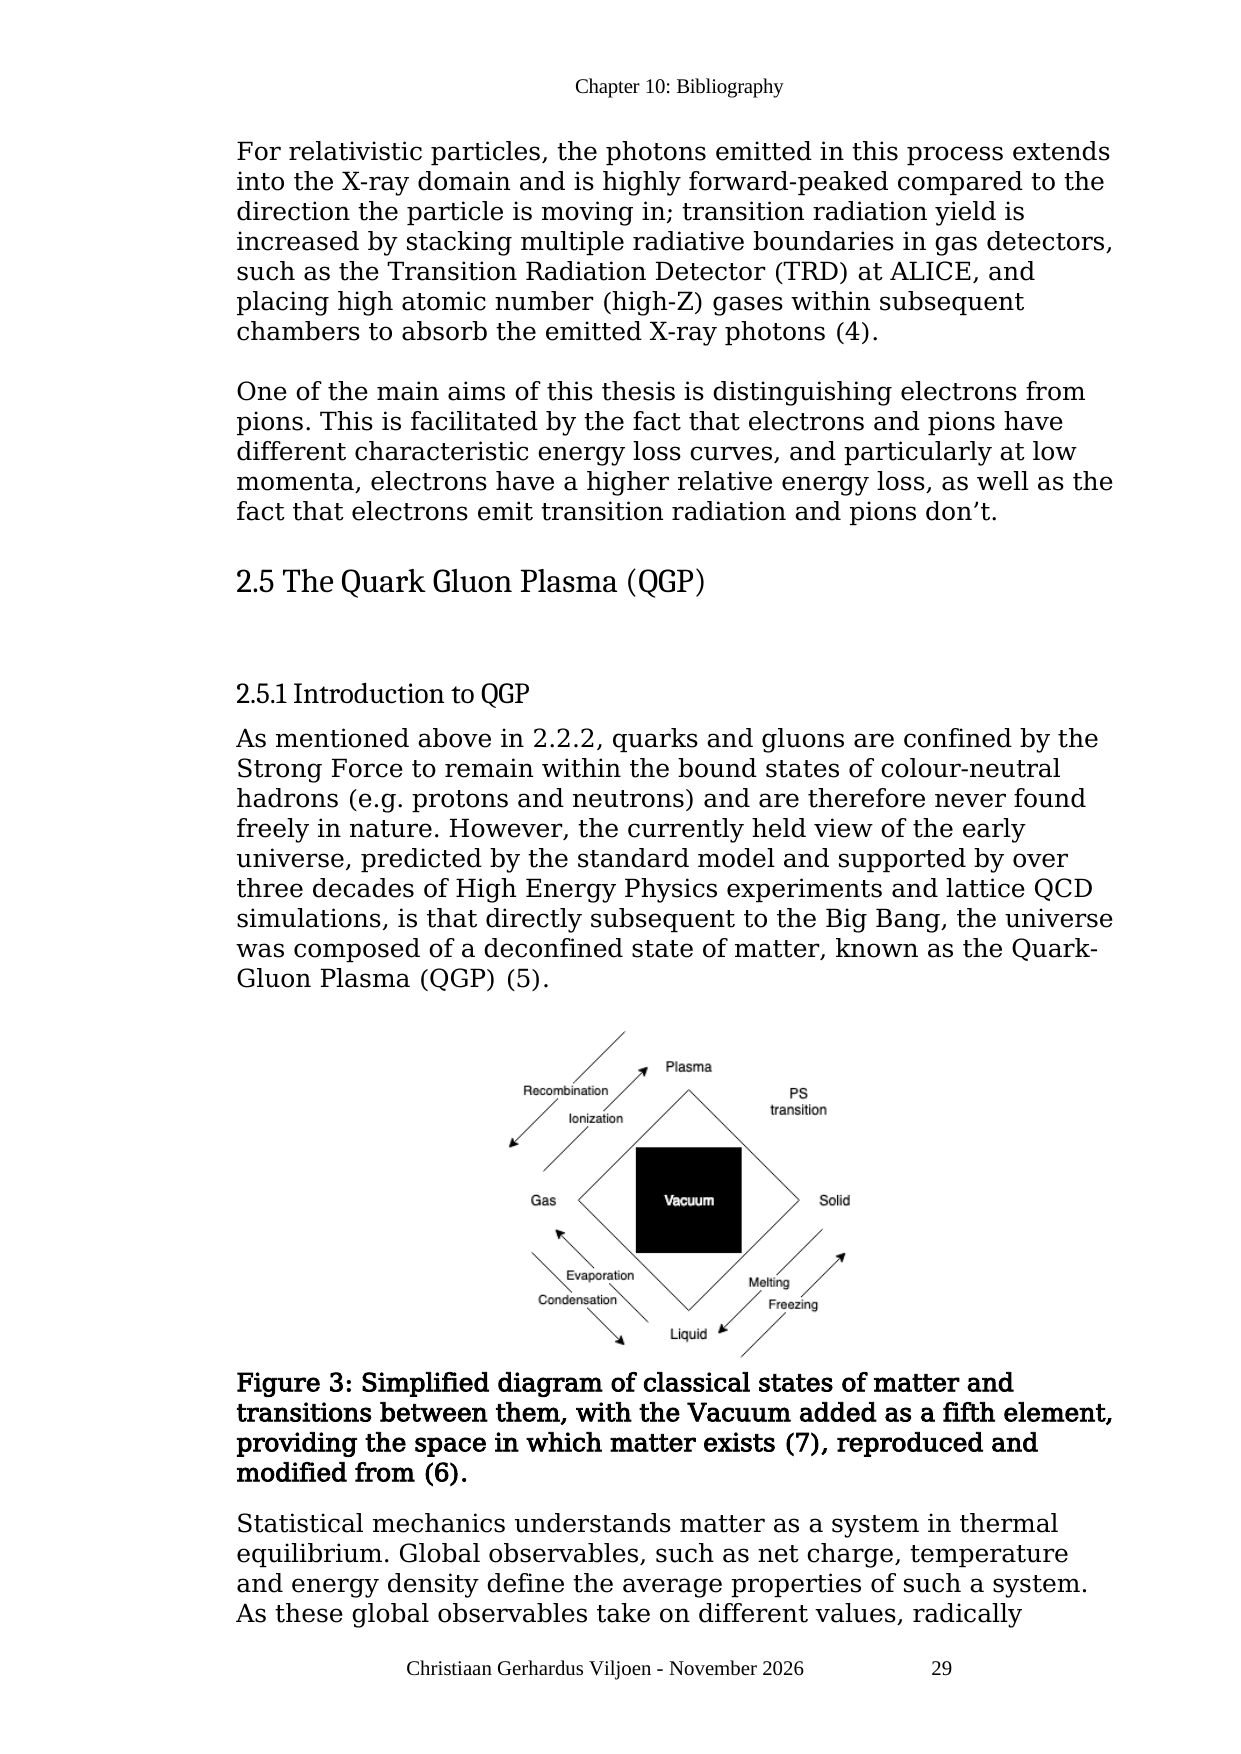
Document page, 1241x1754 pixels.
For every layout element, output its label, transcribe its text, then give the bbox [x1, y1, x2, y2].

subtitle The Quark Gluon Plasma (QGP) [236, 563, 1122, 601]
text Figure 3: Simplified diagram of classical states of matter and transitions between them, with the Vacuum added as a fifth element, providing the space in which matter exists , reproduced and modified from . [236, 1366, 1122, 1486]
picture [500, 1023, 858, 1367]
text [236, 1507, 1122, 1627]
text As mentioned above in 2.2.2, quarks and gluons are confined by the Strong Force to remain within the bound states of colour-neutral hadrons (e.g. protons and neutrons) and are therefore never found freely in nature. However, the currently held view of the early universe, predicted by the standard model and supported by over three decades of High Energy Physics experiments and lattice QCD simulations, is that directly subsequent to the Big Bang, the universe was composed of a deconfined state of matter, known as the Quark-Gluon Plasma (QGP) . [236, 723, 1122, 993]
text For relativistic particles, the photons emitted in this process extends into the X-ray domain and is highly forward-peaked compared to the direction the particle is moving in; transition radiation yield is increased by stacking multiple radiative boundaries in gas detectors, such as the Transition Radiation Detector (TRD) at ALICE, and placing high atomic number (high-Z) gases within subsequent chambers to absorb the emitted X-ray photons . [236, 135, 1122, 345]
text One of the main aims of this thesis is distinguishing electrons from pions. This is facilitated by the fact that electrons and pions have different characteristic energy loss curves, and particularly at low momenta, electrons have a higher relative energy loss, as well as the fact that electrons emit transition radiation and pions don’t. [236, 375, 1122, 525]
subtitle Introduction to QGP [236, 677, 1122, 711]
